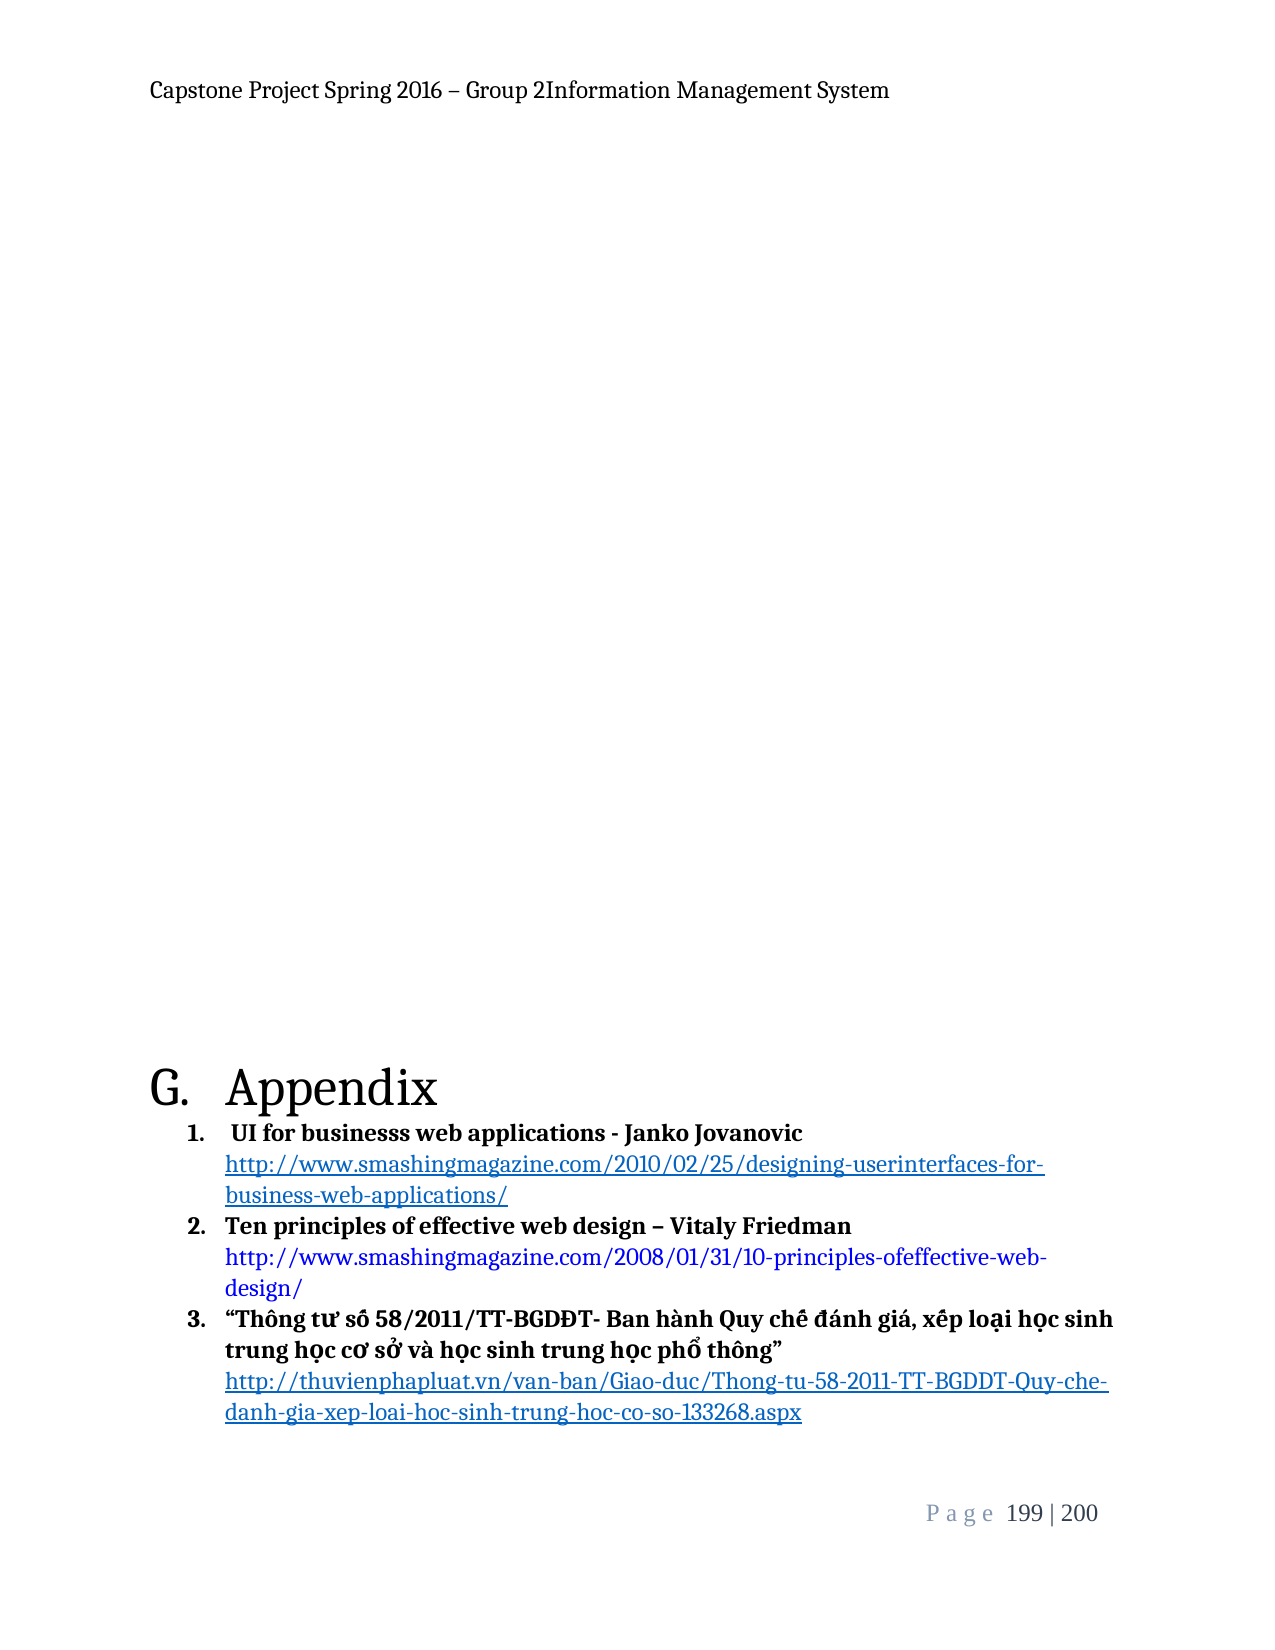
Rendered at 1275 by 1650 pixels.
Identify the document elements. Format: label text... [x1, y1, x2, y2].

list UI for businesss web applications - Janko Jovanovic http://www.smashingmagazine.com/2010/02/25/designing-userinterfaces-for-business-web-applications/ [187, 1119, 1125, 1209]
list http://thuvienphapluat.vn/van-ban/Giao-duc/Thong-tu-58-2011-TT-BGDDT-Quy-che-danh-gia-xep-loai-hoc-sinh-trung-hoc-co-so-133268.aspx [225, 1367, 1125, 1427]
subtitle Appendix [150, 1056, 1125, 1119]
list Ten principles of effective web design – Vitaly Friedman http://www.smashingmagazine.com/2008/01/31/10-principles-ofeffective-web-design/ [187, 1212, 1125, 1303]
list “Thông tư số 58/2011/TT-BGDĐT- Ban hành Quy chế đánh giá, xếp loại học sinh trung học cơ sở và học sinh trung học phổ thông” [187, 1305, 1125, 1365]
